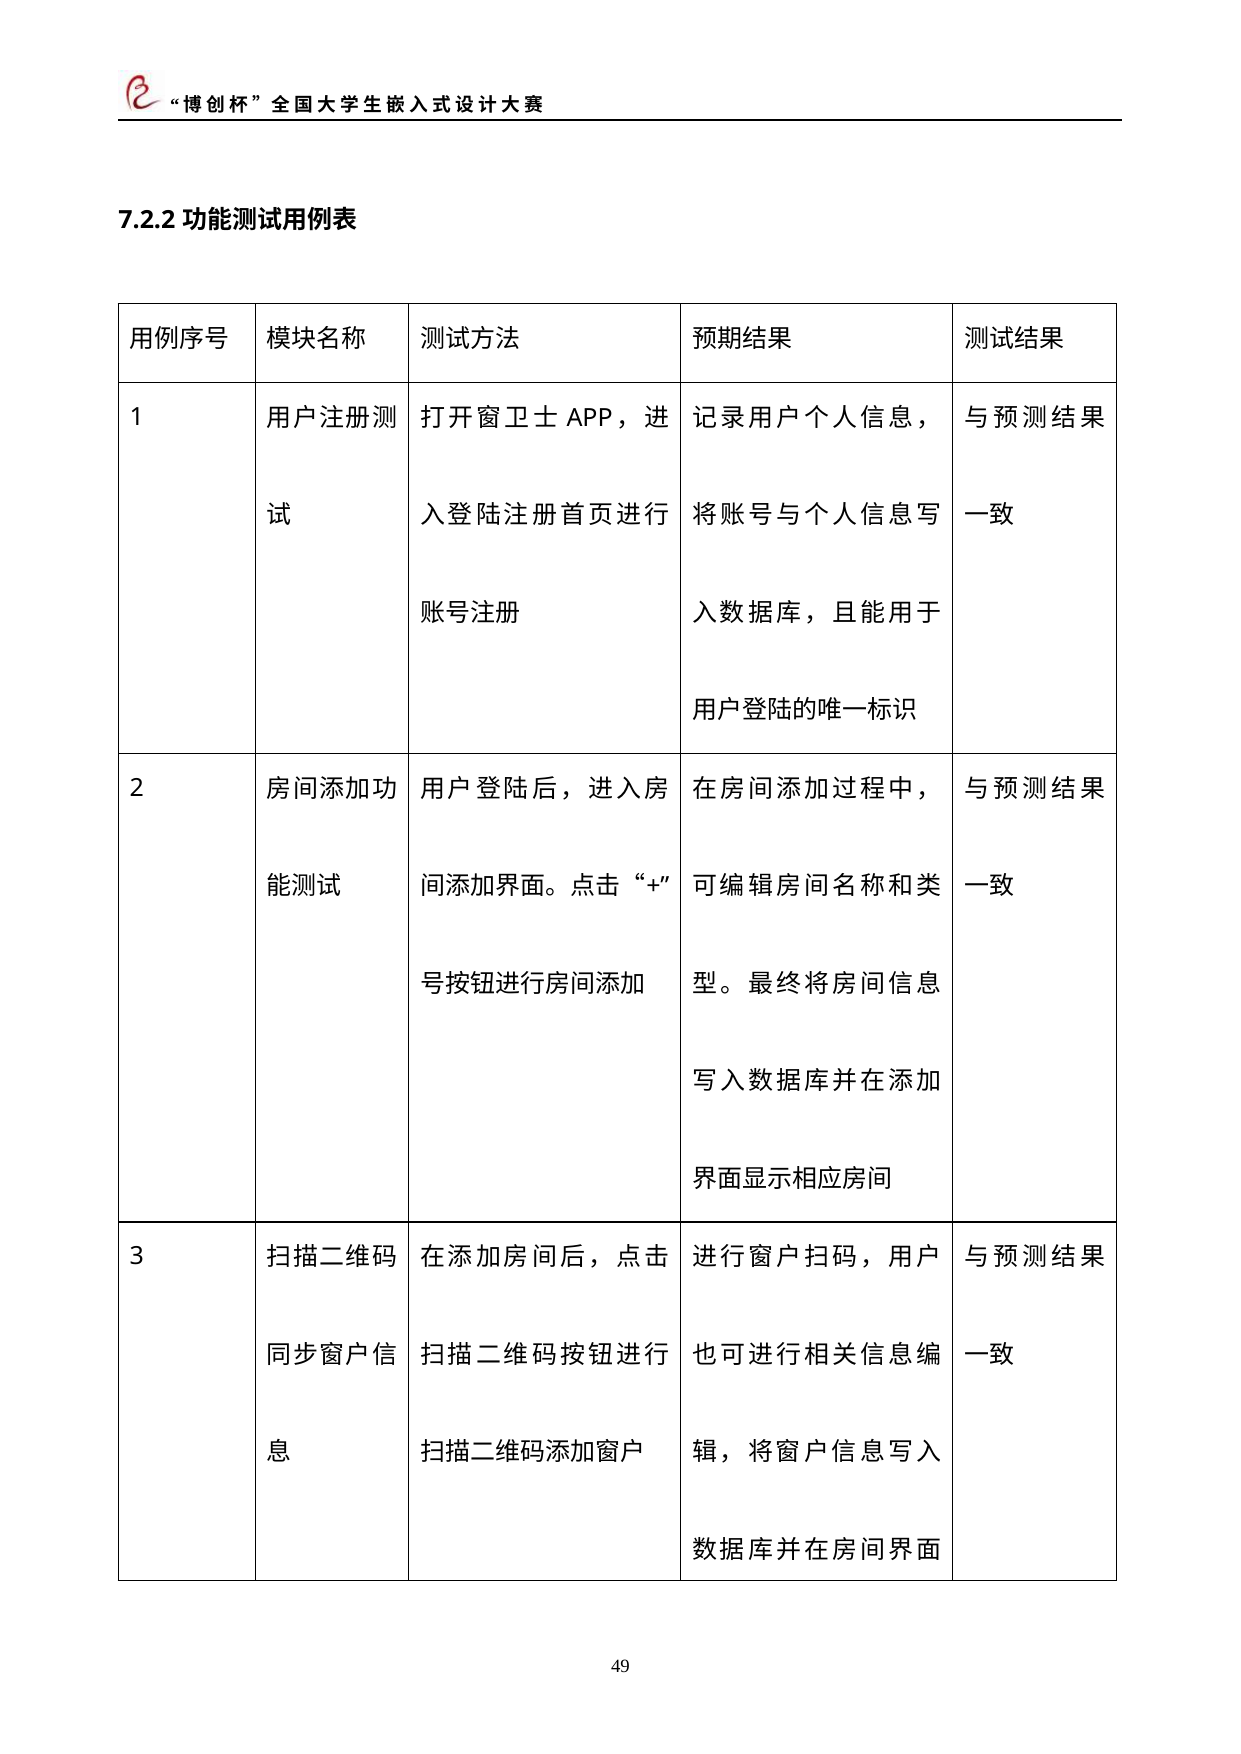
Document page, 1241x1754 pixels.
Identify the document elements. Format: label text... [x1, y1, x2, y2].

table_cell 房间添加功能测试 [256, 754, 408, 1221]
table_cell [681, 1223, 952, 1580]
table_cell 记录用户个人信息，将账号与个人信息写入数据库，且能用于用户登陆的唯一标识 [681, 383, 952, 753]
table_cell 扫描二维码同步窗户信息 [256, 1223, 408, 1580]
picture [118, 70, 166, 112]
table_cell 1 [119, 383, 255, 753]
table_cell 2 [119, 754, 255, 1221]
table_header 测试结果 [953, 304, 1116, 382]
table_cell 与预测结果一致 [953, 383, 1116, 753]
table_cell 用户注册测试 [256, 383, 408, 753]
table_cell 打开窗卫士APP，进入登陆注册首页进行账号注册 [409, 383, 680, 753]
table_header 用例序号 [119, 304, 255, 382]
table_cell 与预测结果一致 [953, 754, 1116, 1221]
table_cell 用户登陆后，进入房间添加界面。点击“+”号按钮进行房间添加 [409, 754, 680, 1221]
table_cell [409, 1223, 680, 1580]
table_header 模块名称 [256, 304, 408, 382]
table_cell 在房间添加过程中，可编辑房间名称和类型。最终将房间信息写入数据库并在添加界面显示相应房间 [681, 754, 952, 1221]
subtitle 7.2.2 功能测试用例表 [118, 185, 1122, 250]
table_header 预期结果 [681, 304, 952, 382]
table_cell 3 [119, 1223, 255, 1580]
table_cell 与预测结果一致 [953, 1223, 1116, 1580]
table_header 测试方法 [409, 304, 680, 382]
